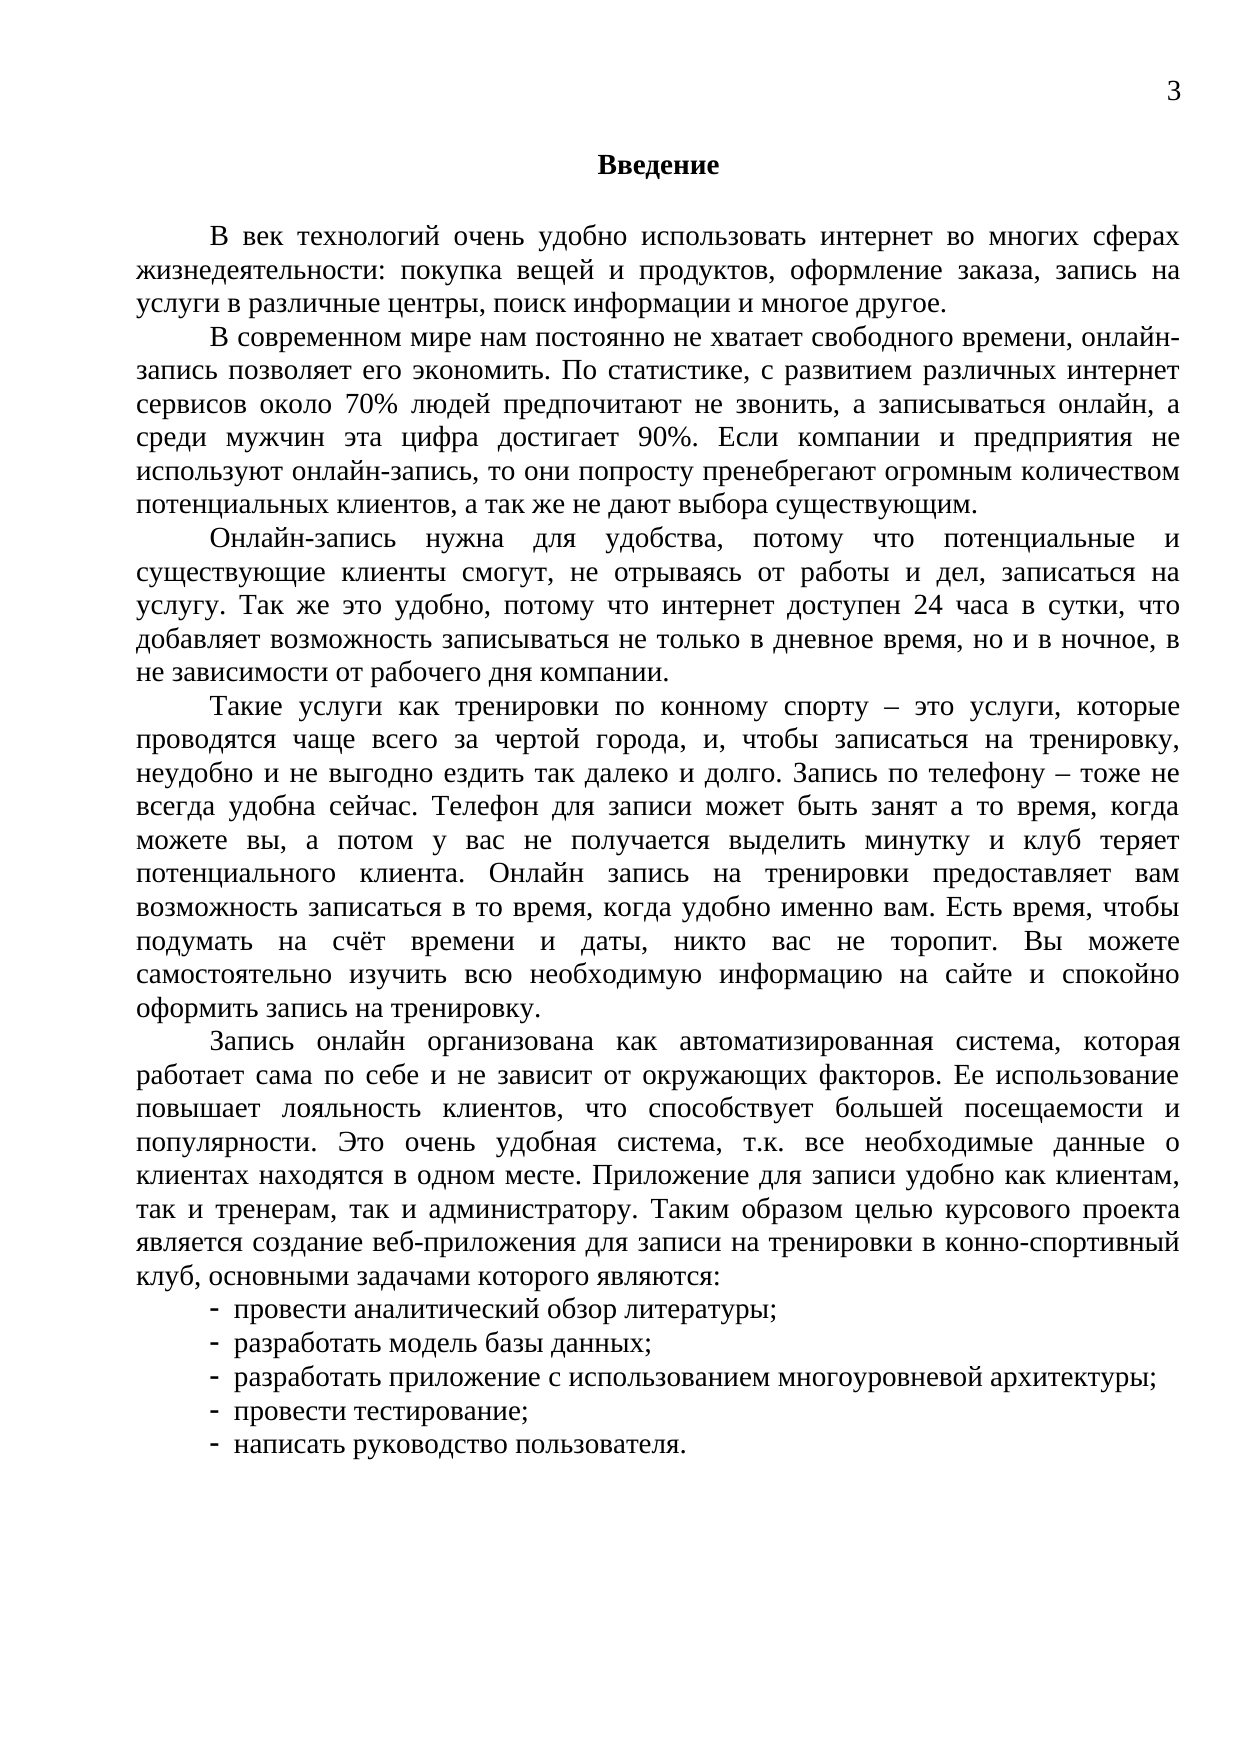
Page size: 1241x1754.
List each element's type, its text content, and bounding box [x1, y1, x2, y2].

text разработать модель базы данных; [136, 1325, 1181, 1359]
text Запись онлайн организована как автоматизированная система, которая работает сама по себе и не зависит от окружающих факторов. Ее использование повышает лояльность клиентов, что способствует большей посещаемости и популярности. Это очень удобная система, т.к. все необходимые данные о клиентах находятся в одном месте. Приложение для записи удобно как клиентам, так и тренерам, так и администратору. Таким образом целью курсового проекта является создание веб-приложения для записи на тренировки в конно-спортивный клуб, основными задачами которого являются: [136, 1023, 1181, 1292]
text написать руководство пользователя. [136, 1426, 1181, 1460]
text Онлайн-запись нужна для удобства, потому что потенциальные и существующие клиенты смогут, не отрываясь от работы и дел, записаться на услугу. Так же это удобно, потому что интернет доступен 24 часа в сутки, что добавляет возможность записываться не только в дневное время, но и в ночное, в не зависимости от рабочего дня компании. [136, 520, 1181, 688]
text провести тестирование; [136, 1393, 1181, 1426]
text Такие услуги как тренировки по конному спорту – это услуги, которые проводятся чаще всего за чертой города, и, чтобы записаться на тренировку, неудобно и не выгодно ездить так далеко и долго. Запись по телефону – тоже не всегда удобна сейчас. Телефон для записи может быть занят а то время, когда можете вы, а потом у вас не получается выделить минутку и клуб теряет потенциального клиента. Онлайн запись на тренировки предоставляет вам возможность записаться в то время, когда удобно именно вам. Есть время, чтобы подумать на счёт времени и даты, никто вас не торопит. Вы можете самостоятельно изучить всю необходимую информацию на сайте и спокойно оформить запись на тренировку. [136, 688, 1181, 1023]
text Введение [136, 147, 1181, 181]
text В век технологий очень удобно использовать интернет во многих сферах жизнедеятельности: покупка вещей и продуктов, оформление заказа, запись на услуги в различные центры, поиск информации и многое другое. [136, 218, 1181, 319]
text провести аналитический обзор литературы; [136, 1292, 1181, 1325]
text В современном мире нам постоянно не хватает свободного времени, онлайн-запись позволяет его экономить. По статистике, с развитием различных интернет сервисов около 70% людей предпочитают не звонить, а записываться онлайн, а среди мужчин эта цифра достигает 90%. Если компании и предприятия не используют онлайн-запись, то они попросту пренебрегают огромным количеством потенциальных клиентов, а так же не дают выбора существующим. [136, 319, 1181, 520]
text разработать приложение с использованием многоуровневой архитектуры; [136, 1359, 1181, 1393]
